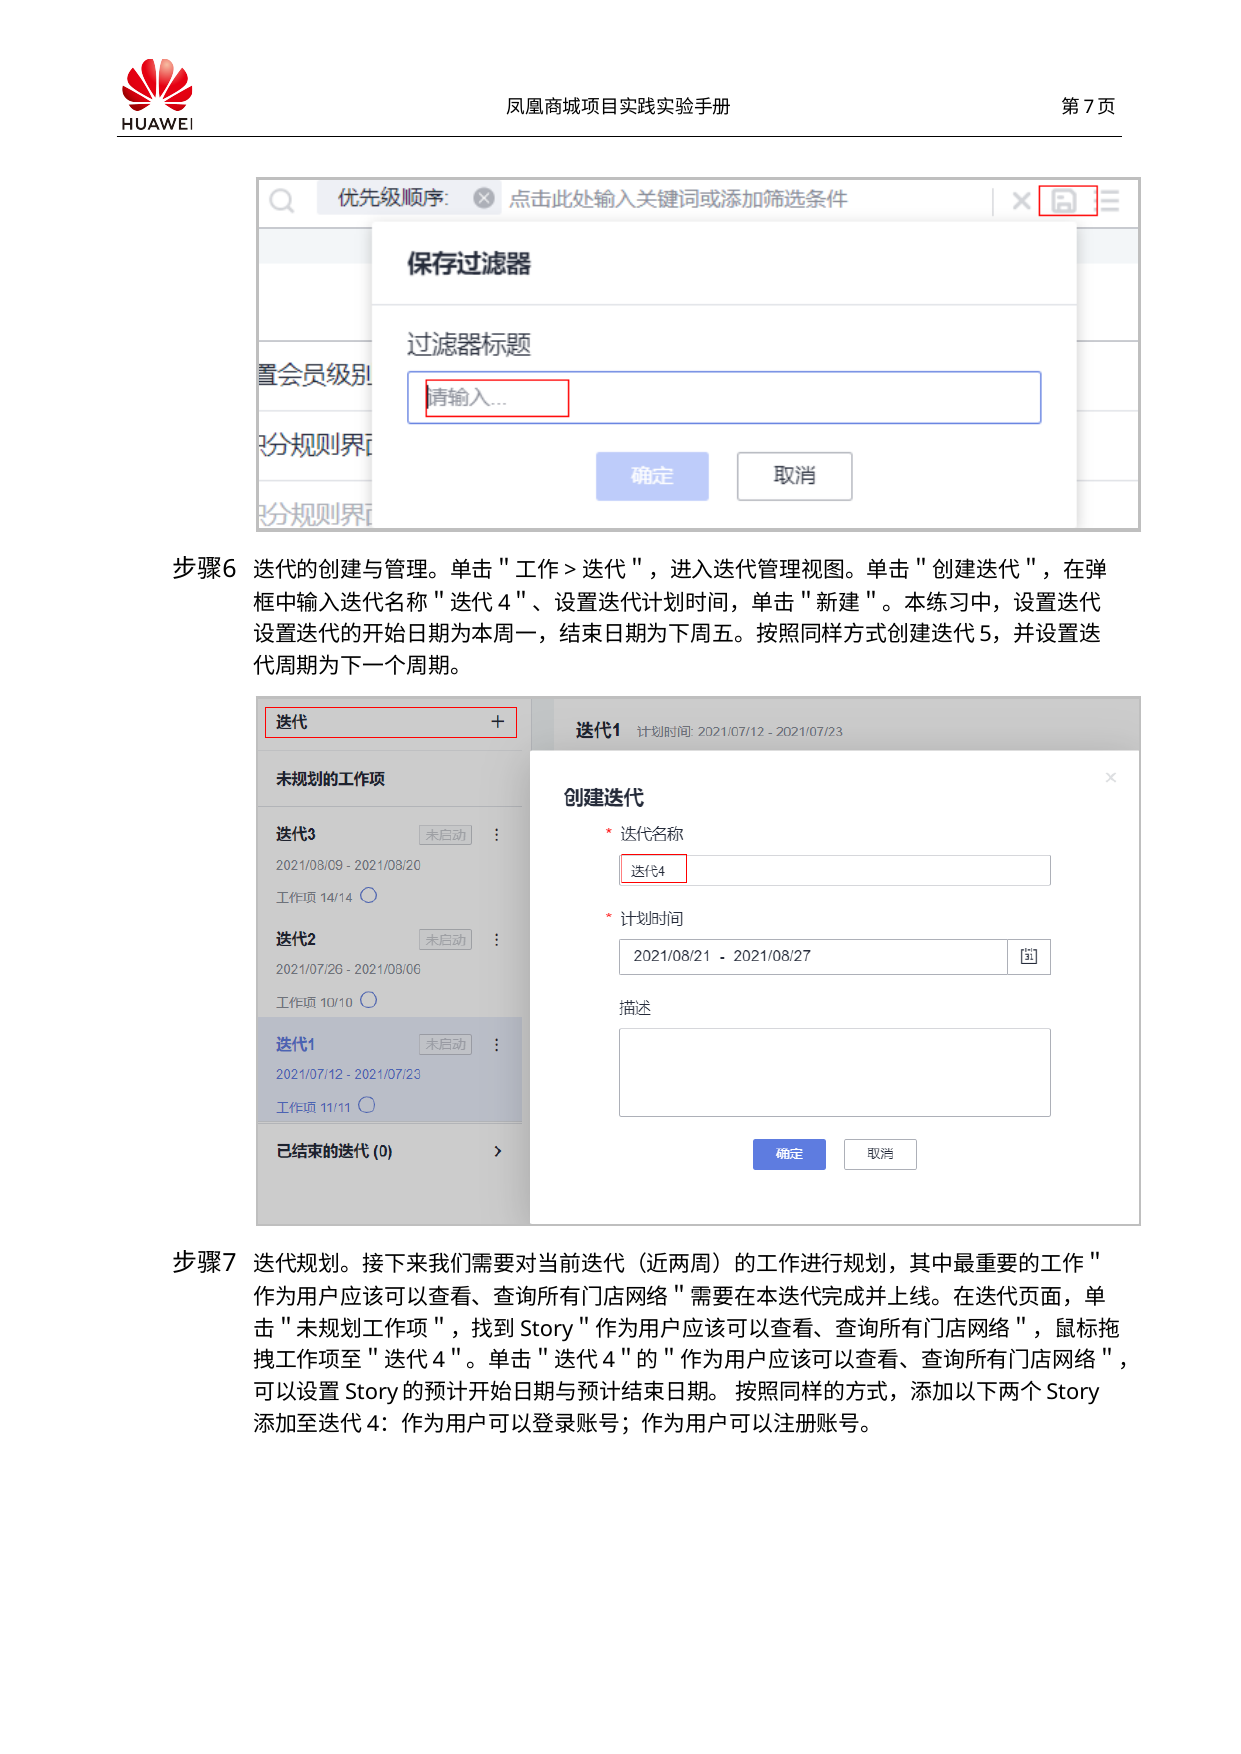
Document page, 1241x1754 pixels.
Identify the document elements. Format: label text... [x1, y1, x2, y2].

text 迭代规划。接下来我们需要对当前迭代（近两周）的工作进行规划，其中最重要的工作＂作为用户应该可以查看、查询所有门店网络＂需要在本迭代完成并上线。在迭代页面，单击＂未规划工作项＂，找到Story＂作为用户应该可以查看、查询所有门店网络＂，鼠标拖拽工作项至＂迭代4＂。单击＂迭代4＂的＂作为用户应该可以查看、查询所有门店网络＂，可以设置Story的预计开始日期与预计结束日期。 按照同样的方式，添加以下两个Story添加至迭代4：作为用户可以登录账号；作为用户可以注册账号。 [236, 1243, 1122, 1438]
picture [259, 180, 1138, 528]
text 迭代的创建与管理。单击＂工作 > 迭代＂，进入迭代管理视图。单击＂创建迭代＂，在弹框中输入迭代名称＂迭代4＂、设置迭代计划时间，单击＂新建＂。本练习中，设置迭代设置迭代的开始日期为本周一，结束日期为下周五。按照同样方式创建迭代5，并设置迭代周期为下一个周期。 [236, 548, 1122, 680]
picture [122, 59, 193, 130]
picture [258, 699, 1139, 1224]
